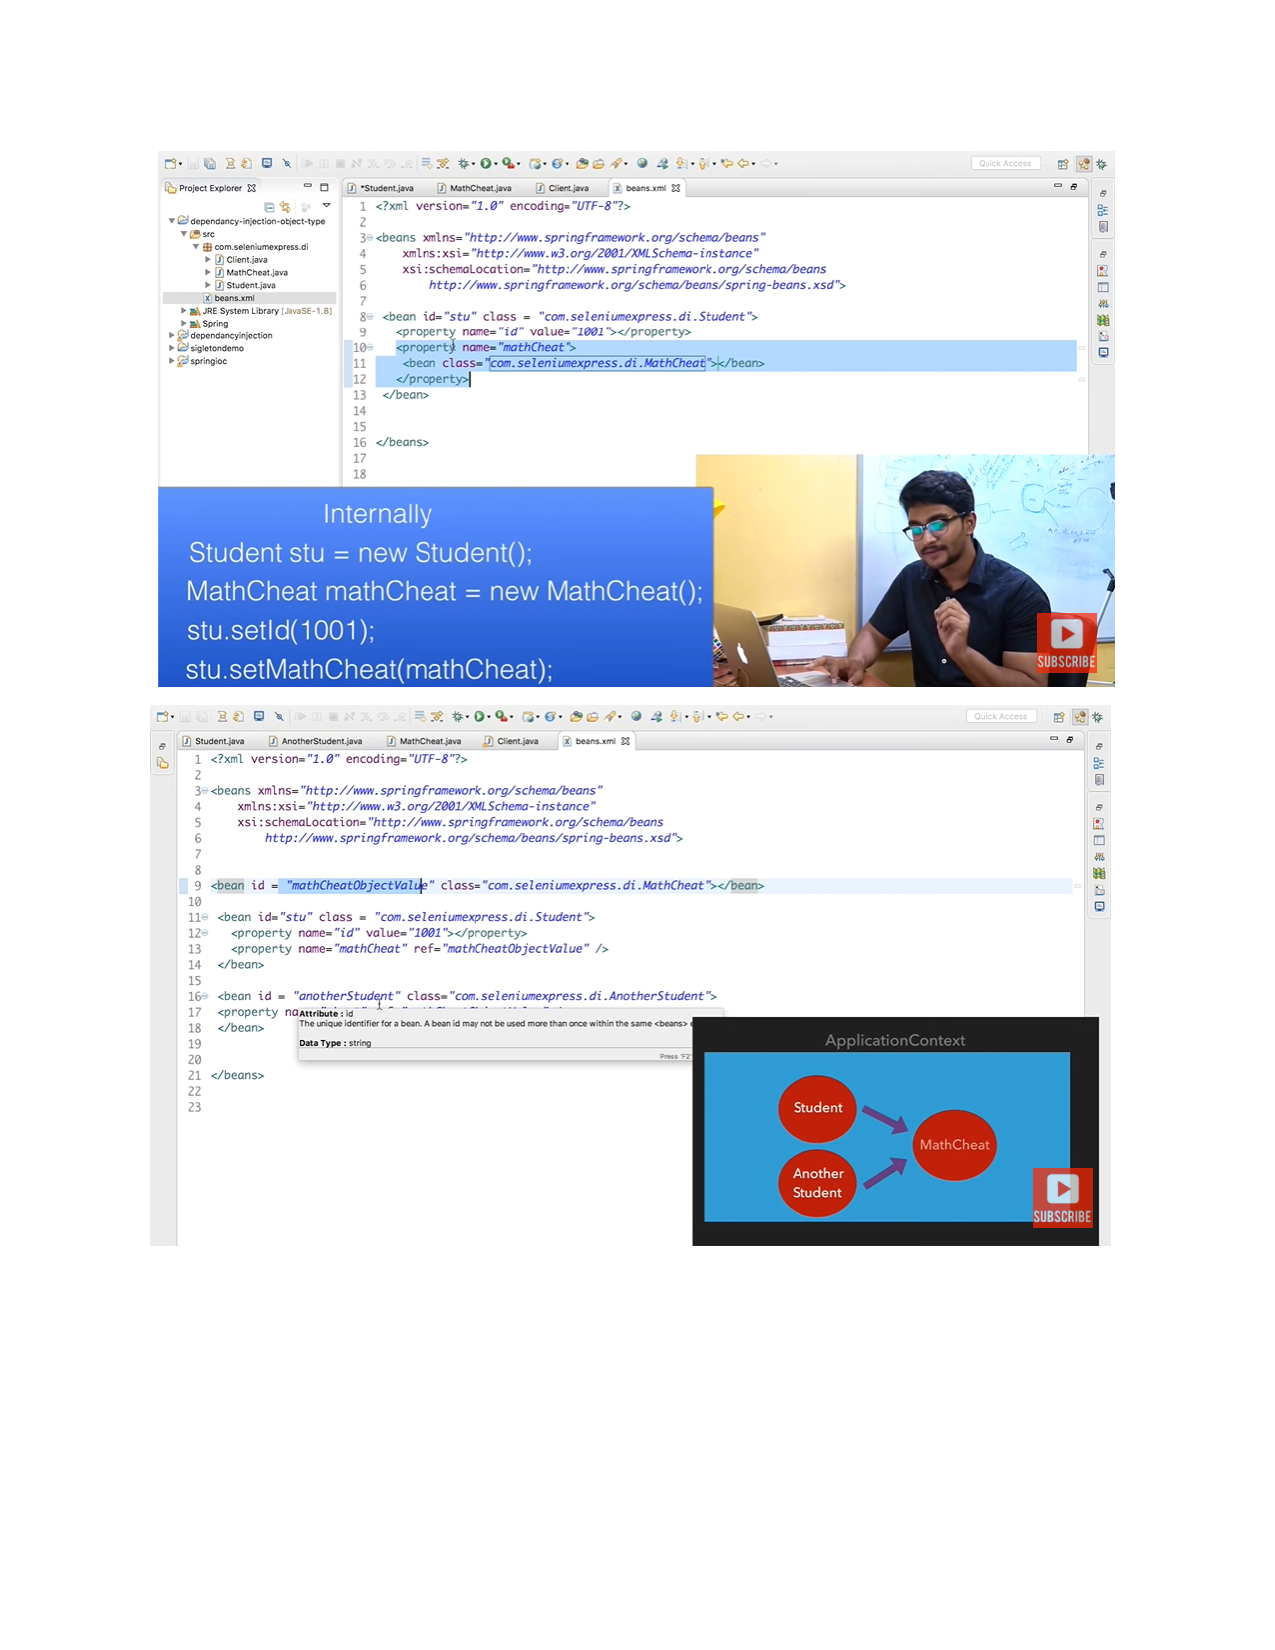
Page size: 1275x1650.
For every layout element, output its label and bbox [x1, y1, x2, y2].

picture [150, 150, 1125, 687]
picture [150, 705, 1125, 1258]
